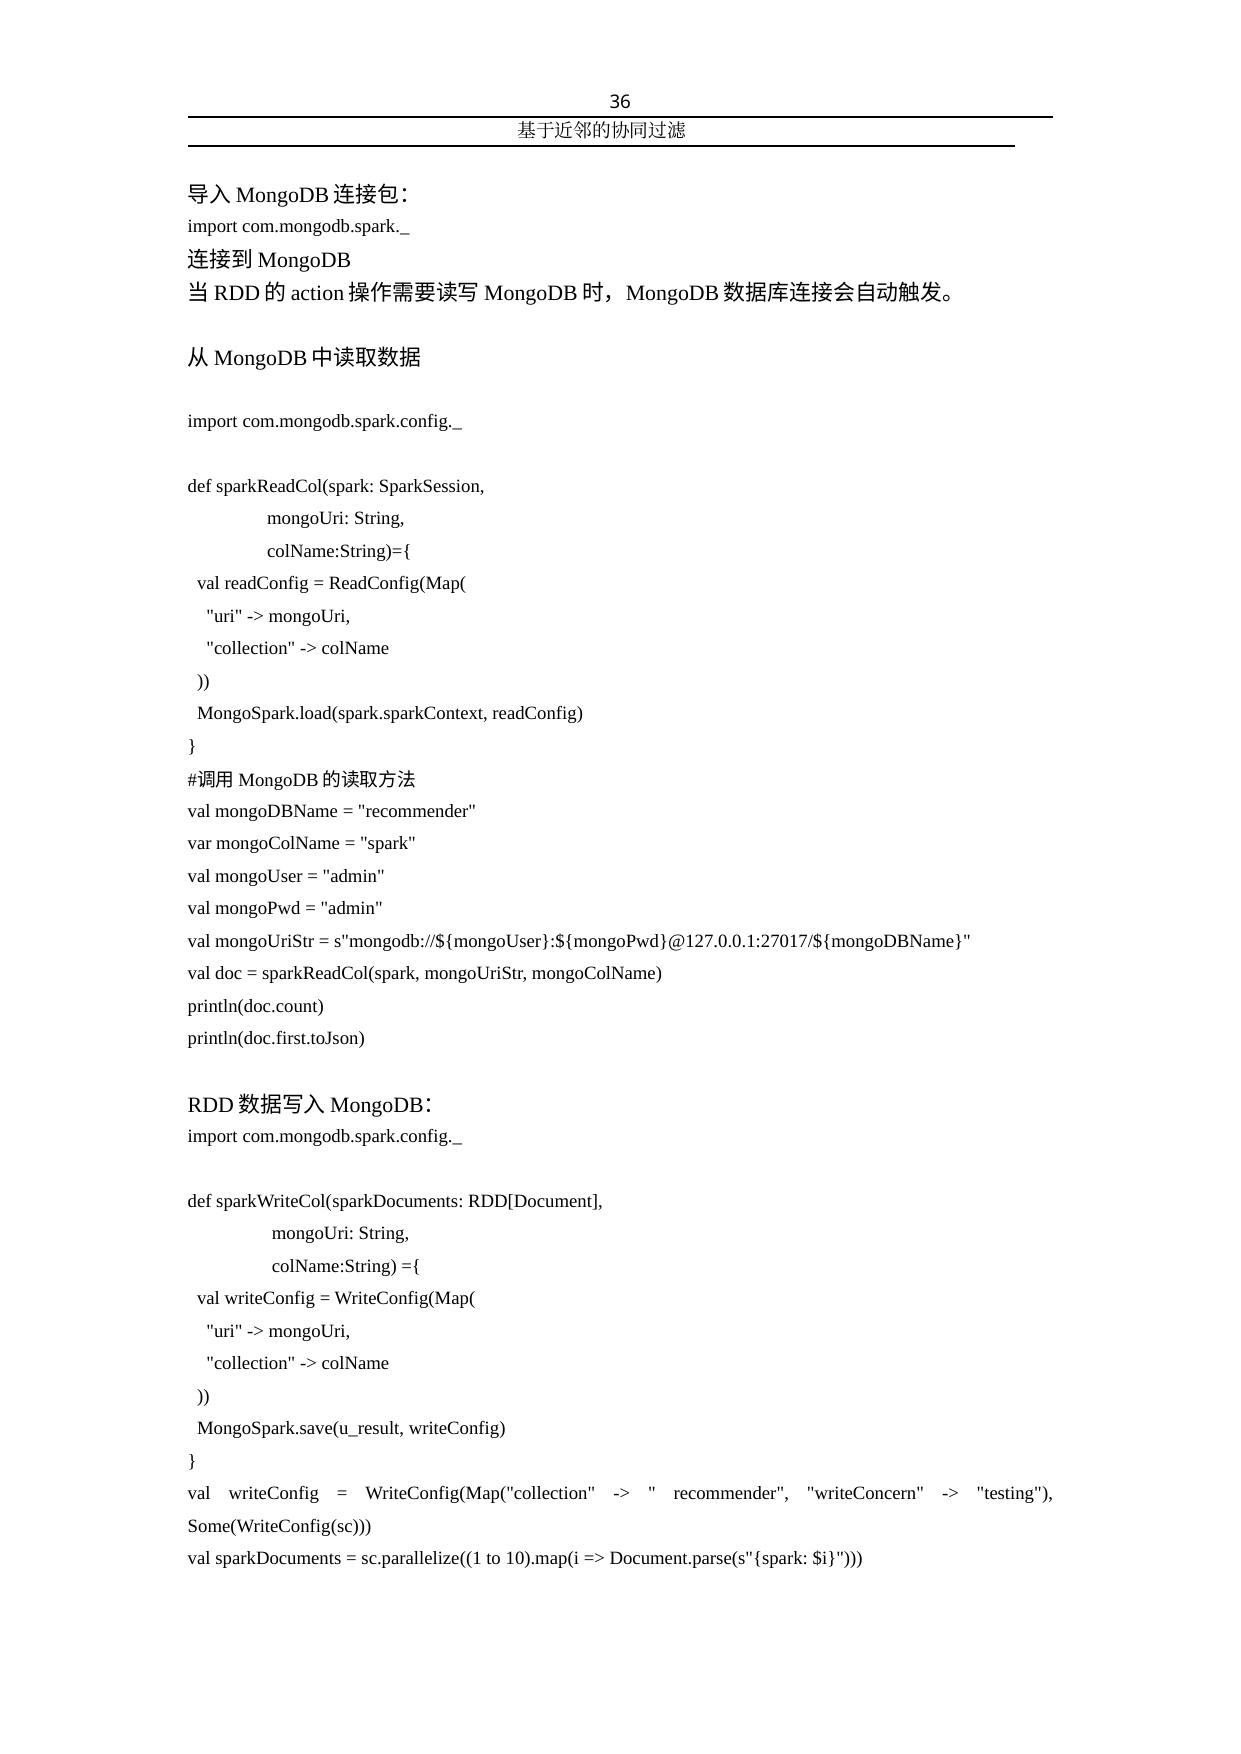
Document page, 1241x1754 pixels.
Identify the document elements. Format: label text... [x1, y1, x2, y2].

text import com.mongodb.spark._ [187, 209, 1053, 242]
text import com.mongodb.spark.config._ [187, 404, 1053, 437]
text val sparkDocuments = sc.parallelize((1 to 10).map(i => Document.parse(s"{spark: $i}"))) [187, 1542, 1053, 1574]
text val doc = sparkReadCol(spark, mongoUriStr, mongoColName) [187, 957, 1053, 989]
text def sparkWriteCol(sparkDocuments: RDD[Document], mongoUri: String, colName:String) ={ val writeConfig = WriteConfig(Map( "uri" -> mongoUri, "collection" -> colName )) MongoSpark.save(u_result, writeConfig) } [187, 1184, 1053, 1477]
text 导入MongoDB连接包： [187, 177, 1053, 209]
text 连接到MongoDB [187, 242, 1053, 274]
text def sparkReadCol(spark: SparkSession, mongoUri: String, colName:String)={ val readConfig = ReadConfig(Map( "uri" -> mongoUri, "collection" -> colName )) MongoSpark.load(spark.sparkContext, readConfig) } [187, 469, 1053, 762]
text println(doc.first.toJson) [187, 1022, 1053, 1054]
text import com.mongodb.spark.config._ [187, 1119, 1053, 1152]
text val mongoDBName = "recommender" var mongoColName = "spark" val mongoUser = "admin" val mongoPwd = "admin" val mongoUriStr = s"mongodb://${mongoUser}:${mongoPwd}@127.0.0.1:27017/${mongoDBName}" [187, 794, 1053, 957]
text val writeConfig = WriteConfig(Map("collection" -> " recommender", "writeConcern" -> "testing"), Some(WriteConfig(sc))) [187, 1477, 1053, 1542]
text 当RDD的action操作需要读写MongoDB时，MongoDB数据库连接会自动触发。 [187, 274, 1053, 307]
text println(doc.count) [187, 989, 1053, 1022]
text 从MongoDB中读取数据 [187, 339, 1053, 372]
text RDD数据写入MongoDB： [187, 1087, 1053, 1119]
text #调用MongoDB的读取方法 [187, 762, 1053, 794]
